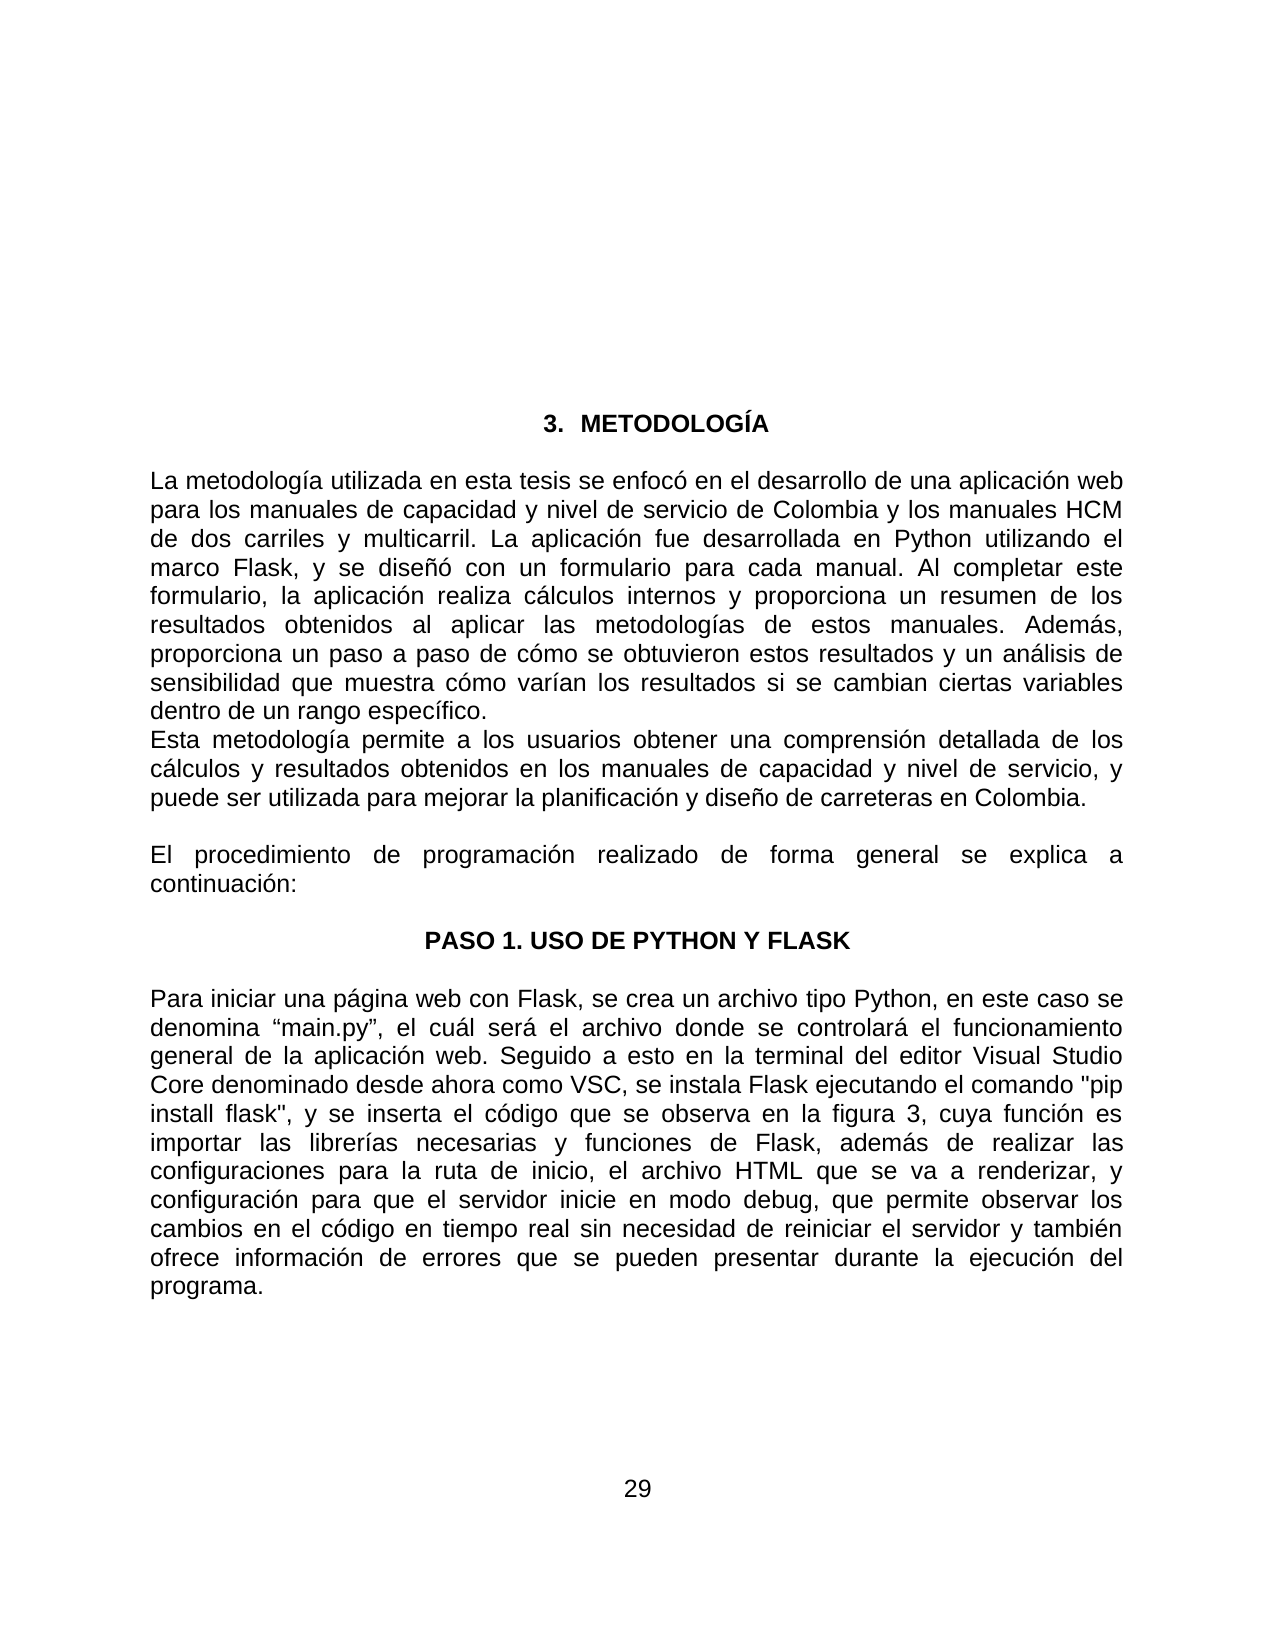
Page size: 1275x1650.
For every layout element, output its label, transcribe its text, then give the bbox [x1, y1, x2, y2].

subtitle METODOLOGÍA [187, 409, 1125, 437]
subtitle PASO 1. USO DE PYTHON Y FLASK [150, 926, 1125, 955]
text La metodología utilizada en esta tesis se enfocó en el desarrollo de una aplicación web para los manuales de capacidad y nivel de servicio de Colombia y los manuales HCM de dos carriles y multicarril. La aplicación fue desarrollada en Python utilizando el marco Flask, y se diseñó con un formulario para cada manual. Al completar este formulario, la aplicación realiza cálculos internos y proporciona un resumen de los resultados obtenidos al aplicar las metodologías de estos manuales. Además, proporciona un paso a paso de cómo se obtuvieron estos resultados y un análisis de sensibilidad que muestra cómo varían los resultados si se cambian ciertas variables dentro de un rango específico. [150, 466, 1125, 725]
text Esta metodología permite a los usuarios obtener una comprensión detallada de los cálculos y resultados obtenidos en los manuales de capacidad y nivel de servicio, y puede ser utilizada para mejorar la planificación y diseño de carreteras en Colombia. [150, 725, 1125, 811]
text Para iniciar una página web con Flask, se crea un archivo tipo Python, en este caso se denomina “main.py”, el cuál será el archivo donde se controlará el funcionamiento general de la aplicación web. Seguido a esto en la terminal del editor Visual Studio Core denominado desde ahora como VSC, se instala Flask ejecutando el comando "pip install flask", y se inserta el código que se observa en la figura 3, cuya función es importar las librerías necesarias y funciones de Flask, además de realizar las configuraciones para la ruta de inicio, el archivo HTML que se va a renderizar, y configuración para que el servidor inicie en modo debug, que permite observar los cambios en el código en tiempo real sin necesidad de reiniciar el servidor y también ofrece información de errores que se pueden presentar durante la ejecución del programa. [150, 984, 1125, 1300]
text El procedimiento de programación realizado de forma general se explica a continuación: [150, 840, 1125, 897]
